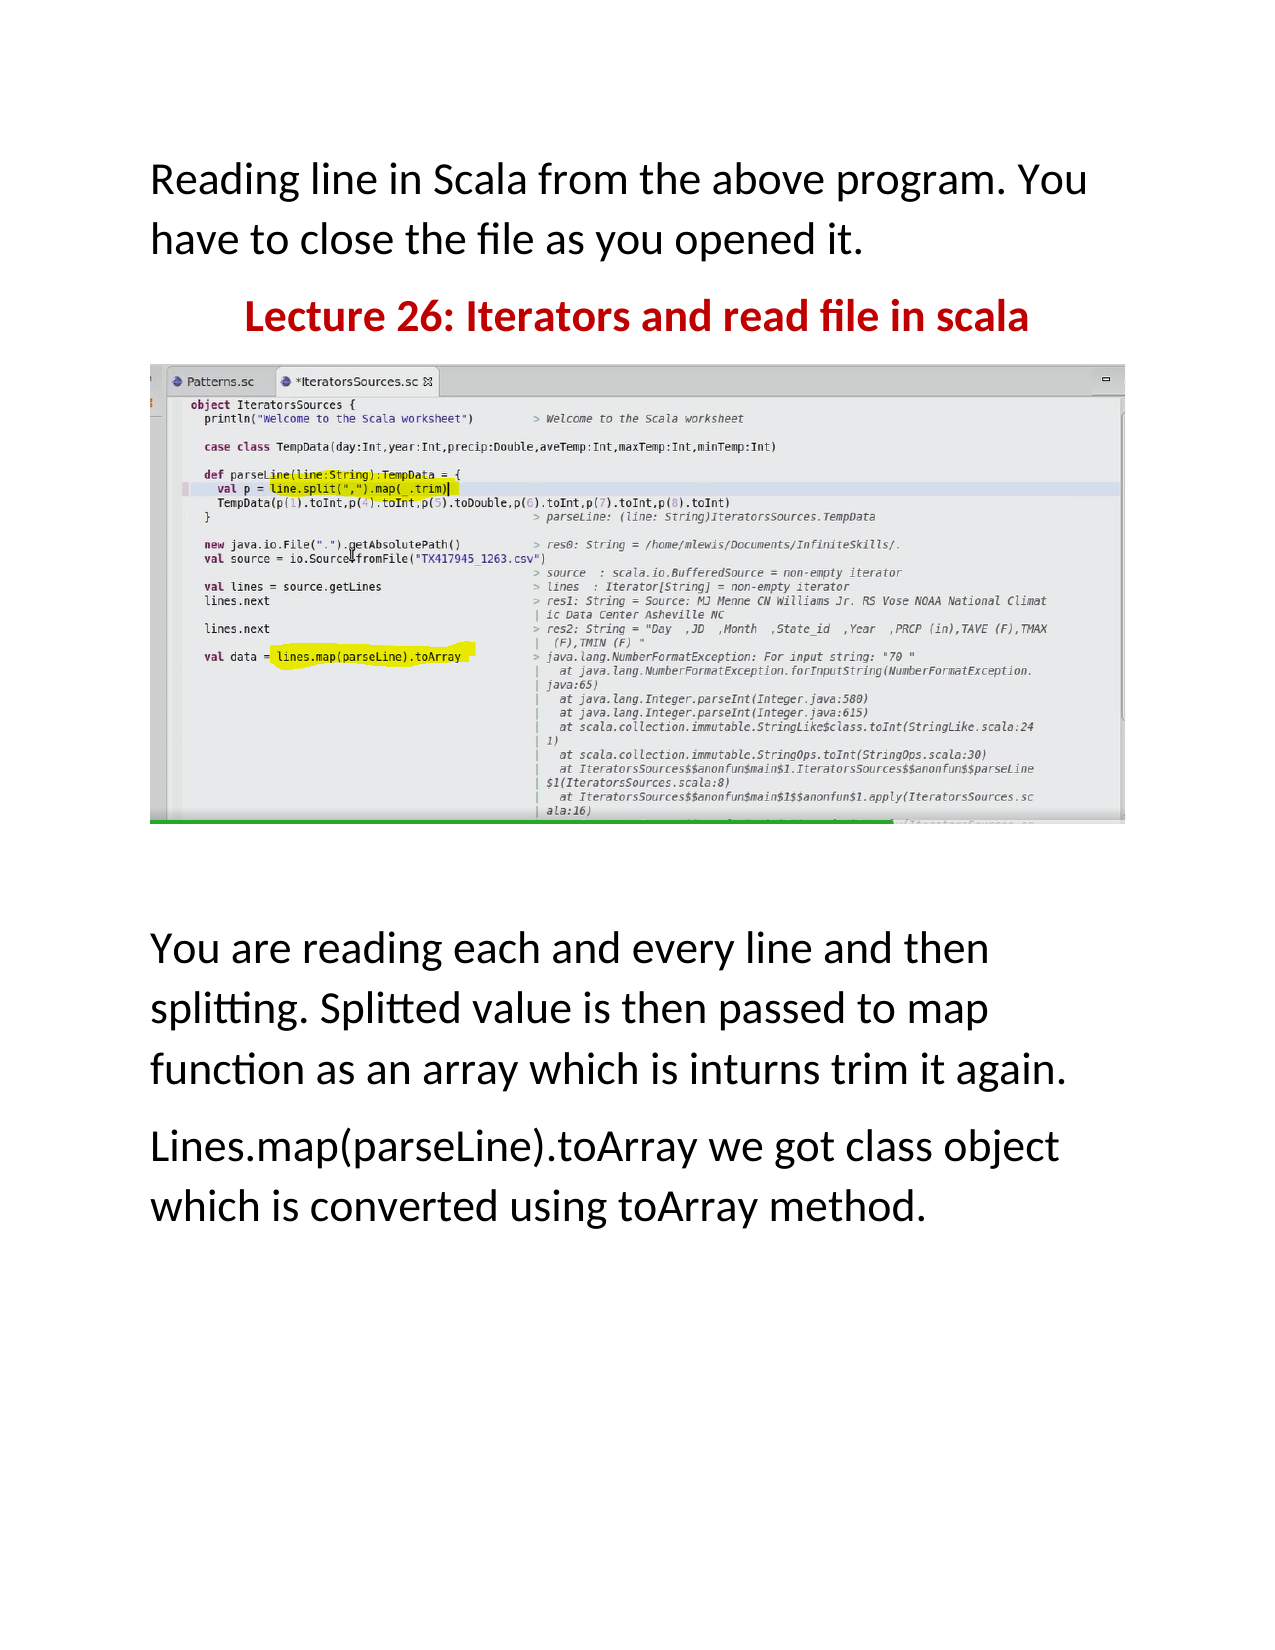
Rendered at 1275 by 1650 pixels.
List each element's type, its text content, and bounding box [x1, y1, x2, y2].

picture [150, 364, 1125, 824]
text Lines.map(parseLine).toArray we got class object which is converted using toArray method. [150, 1117, 1125, 1233]
text Reading line in Scala from the above program. You have to close the file as you opened it. [150, 150, 1125, 266]
text You are reading each and every line and then splitting. Splitted value is then passed to map function as an array which is inturns trim it again. [150, 919, 1125, 1096]
text Lecture 26: Iterators and read file in scala [150, 287, 1125, 343]
